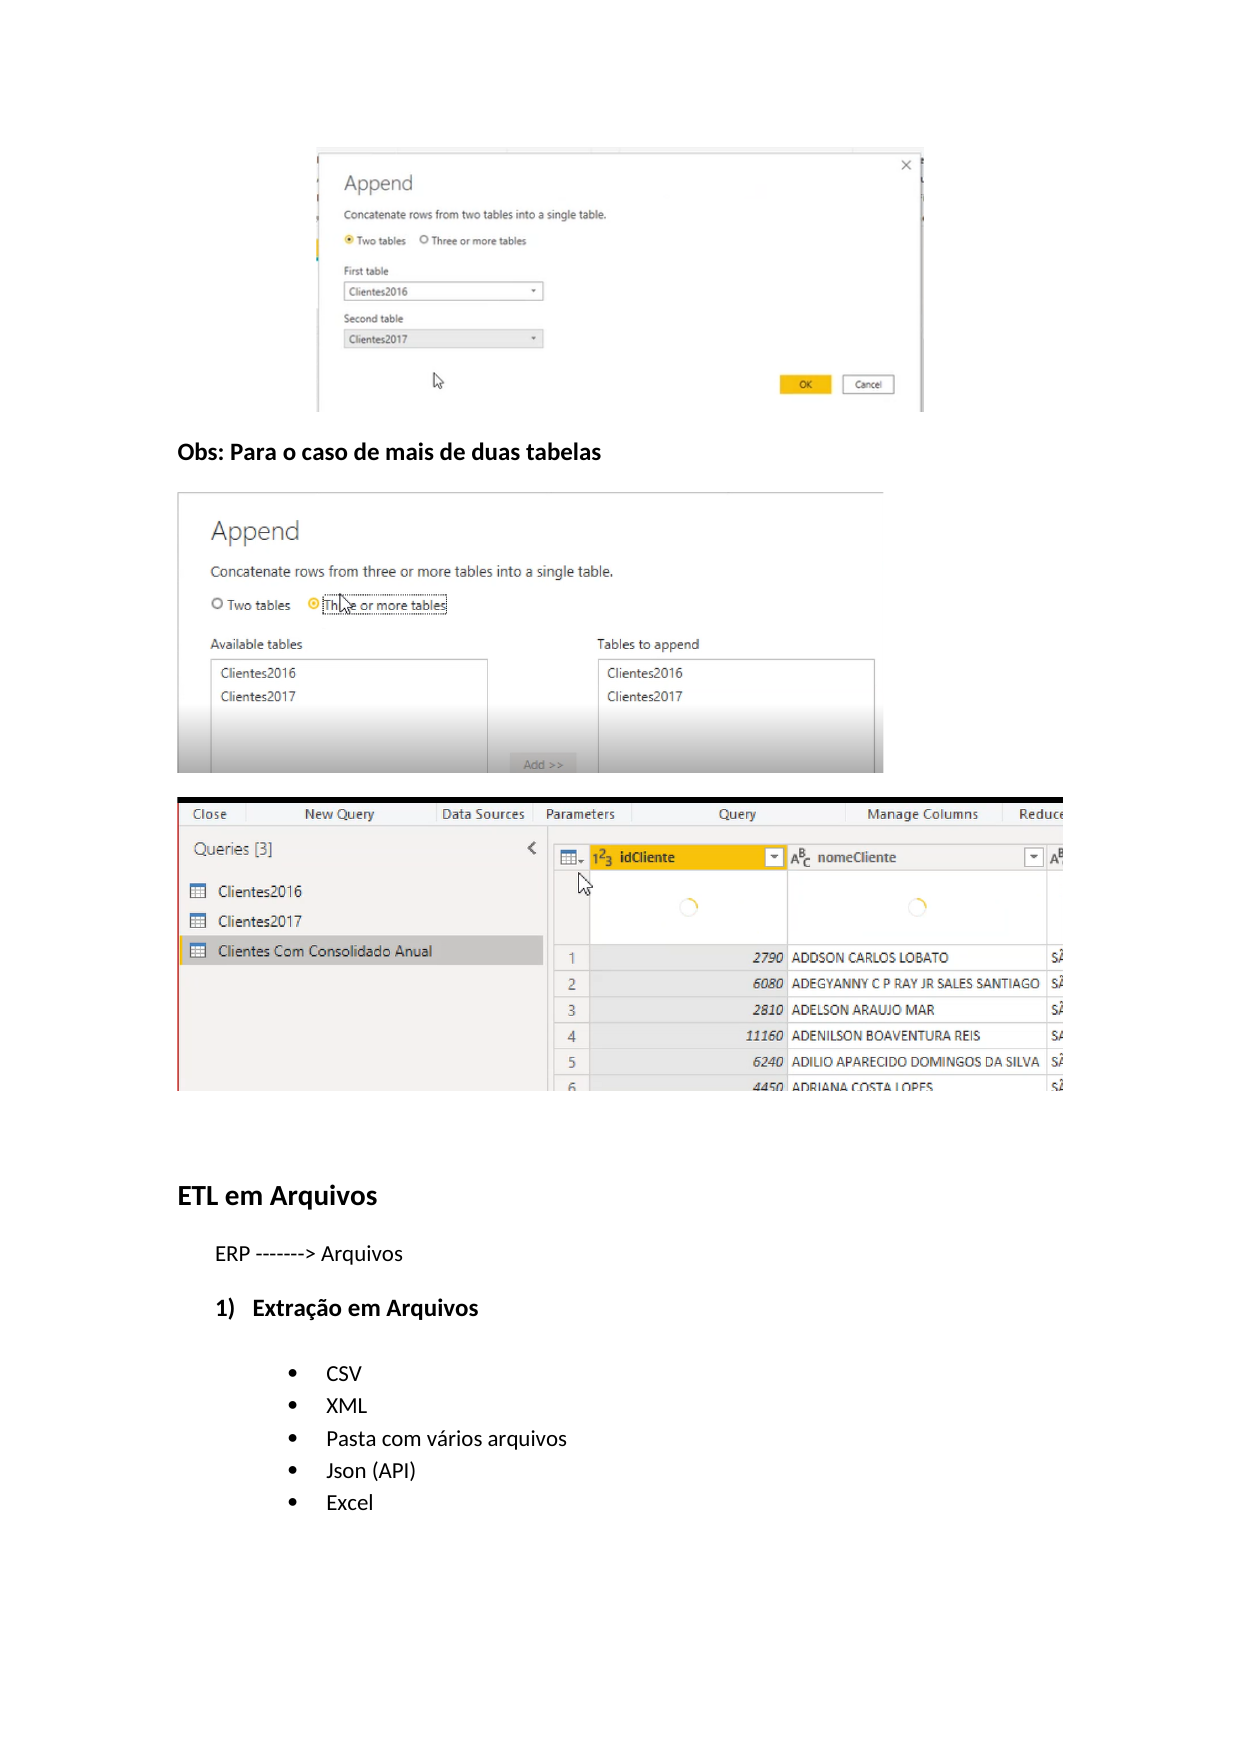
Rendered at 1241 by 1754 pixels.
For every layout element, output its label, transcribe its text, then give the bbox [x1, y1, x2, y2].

list Json (API) [288, 1456, 1063, 1484]
text ETL em Arquivos [177, 1177, 1063, 1213]
text Obs: Para o caso de mais de duas tabelas [177, 436, 1063, 467]
picture [177, 492, 884, 773]
list Pasta com vários arquivos [288, 1424, 1063, 1452]
list CSV [288, 1359, 1063, 1387]
text ERP -------> Arquivos [215, 1239, 1063, 1267]
list Extração em Arquivos [215, 1292, 1063, 1323]
picture [177, 797, 1063, 1091]
list Excel [288, 1488, 1063, 1516]
picture [316, 147, 924, 412]
list XML [288, 1392, 1063, 1419]
